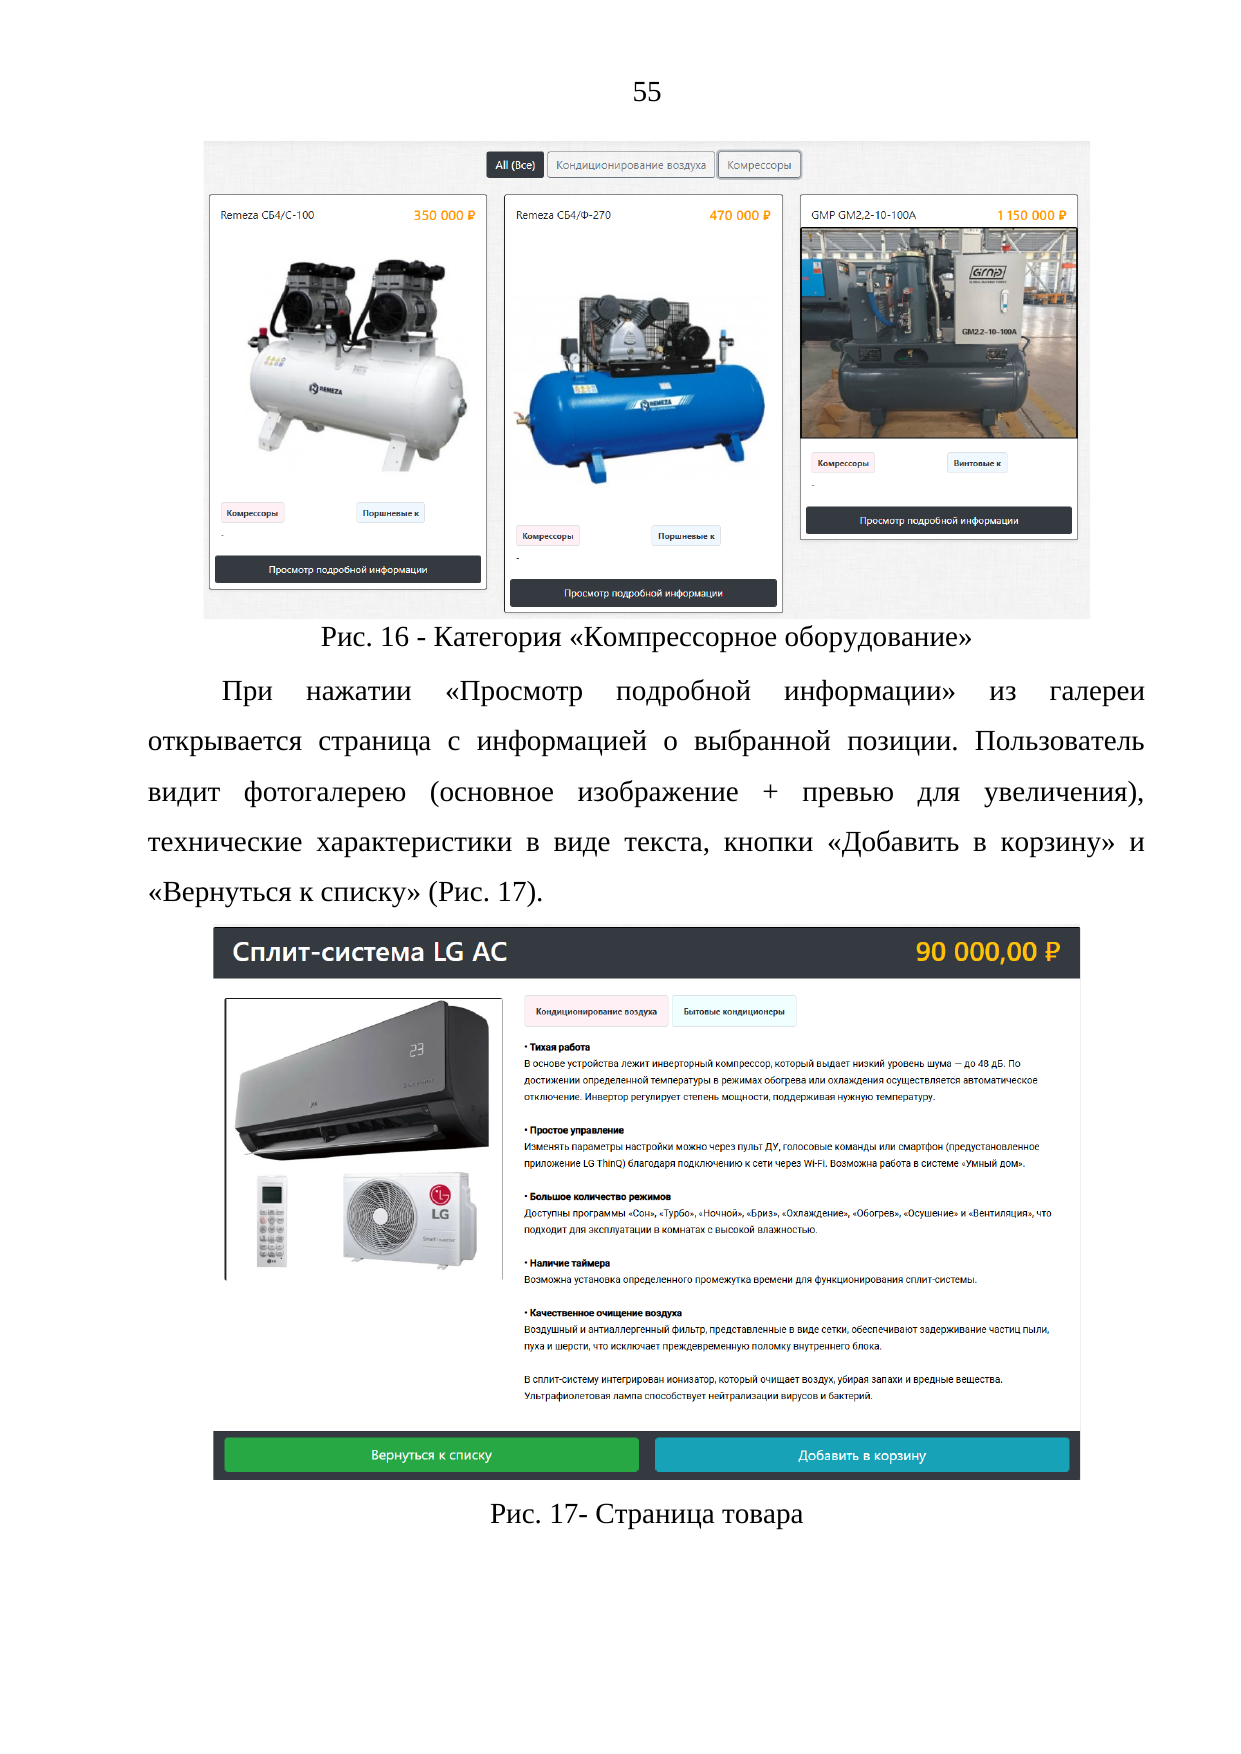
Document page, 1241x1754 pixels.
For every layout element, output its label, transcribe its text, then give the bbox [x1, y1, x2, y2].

text Рис. 17- Страница товара [148, 1496, 1146, 1530]
text При нажатии «Просмотр подробной информации» из галереи открывается страница с информацией о выбранной позиции. Пользователь видит фотогалерею (основное изображение + превью для увеличения), технические характеристики в виде текста, кнопки «Добавить в корзину» и «Вернуться к списку» (Рис. 17). [148, 673, 1146, 908]
text Рис. 16 - Категория «Компрессорное оборудование» [148, 619, 1146, 652]
picture [213, 924, 1081, 1480]
picture [203, 141, 1091, 619]
